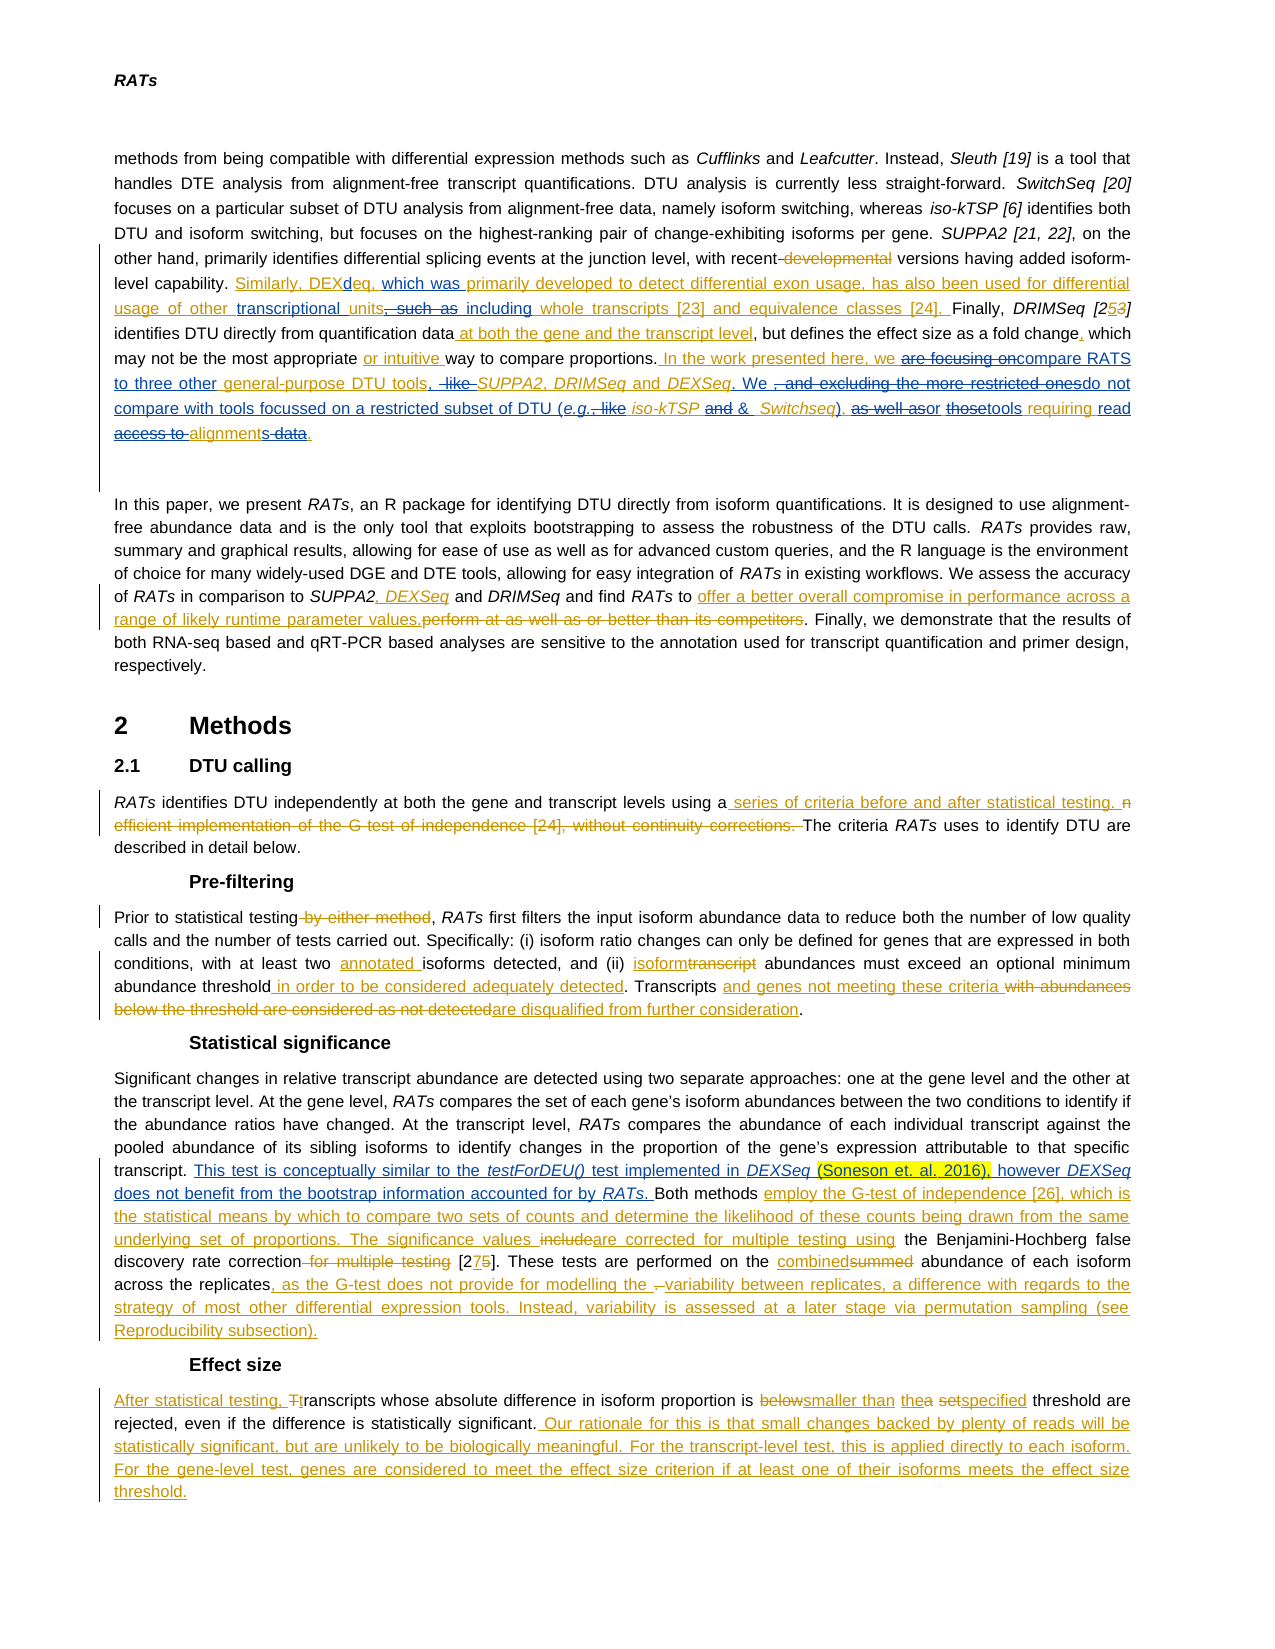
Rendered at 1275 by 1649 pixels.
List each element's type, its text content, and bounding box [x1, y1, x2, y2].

subtitle Effect size [114, 1354, 1131, 1375]
subtitle DTU calling [114, 752, 1131, 777]
text Significant changes in relative transcript abundance are detected using two separate approaches: one at the gene level and the other at the transcript level. At the gene level, RATs compares the set of each gene’s isoform abundances between the two conditions to identify if the abundance ratios have changed. At the transcript level, RATs compares the abundance of each individual transcript against the pooled abundance of its sibling isoforms to identify changes in the proportion of the gene’s expression attributable to that specific transcript. Both methods the Benjamini-Hochberg false discovery rate correction [2]. These tests are performed on the abundance of each isoform across the replicates [114, 1066, 1131, 1341]
text ranscripts whose absolute difference in isoform proportion is threshold are rejected, even if the difference is statistically significant. [114, 1388, 1131, 1453]
subtitle Statistical significance [114, 1032, 1131, 1054]
subtitle Methods [114, 711, 1131, 740]
text ranscripts whose absolute difference in isoform proportion is threshold are rejected, even if the difference is statistically significant. [114, 1454, 1131, 1502]
text In this paper, we present RATs, an R package for identifying DTU directly from isoform quantifications. It is designed to use alignment-free abundance data and is the only tool that exploits bootstrapping to assess the robustness of the DTU calls. RATs provides raw, summary and graphical results, allowing for ease of use as well as for advanced custom queries, and the R language is the environment of choice for many widely-used DGE and DTE tools, allowing for easy integration of RATs in existing workflows. We assess the accuracy of RATs in comparison to SUPPA2 and DRIMSeq and find RATs to . Finally, we demonstrate that the results of both RNA-seq based and qRT-PCR based analyses are sensitive to the annotation used for transcript quantification and primer design, respectively. [114, 492, 1131, 676]
subtitle Pre-filtering [114, 871, 1131, 893]
text RATs identifies DTU independently at both the gene and transcript levels using aThe criteria RATs uses to identify DTU are described in detail below. [114, 790, 1131, 858]
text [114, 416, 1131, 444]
text Prior to statistical testing, RATs first filters the input isoform abundance data to reduce both the number of low quality calls and the number of tests carried out. Specifically: (i) isoform ratio changes can only be defined for genes that are expressed in both conditions, with at least two isoforms detected, and (ii) abundances must exceed an optional minimum abundance threshold. Transcripts . [114, 905, 1131, 1020]
